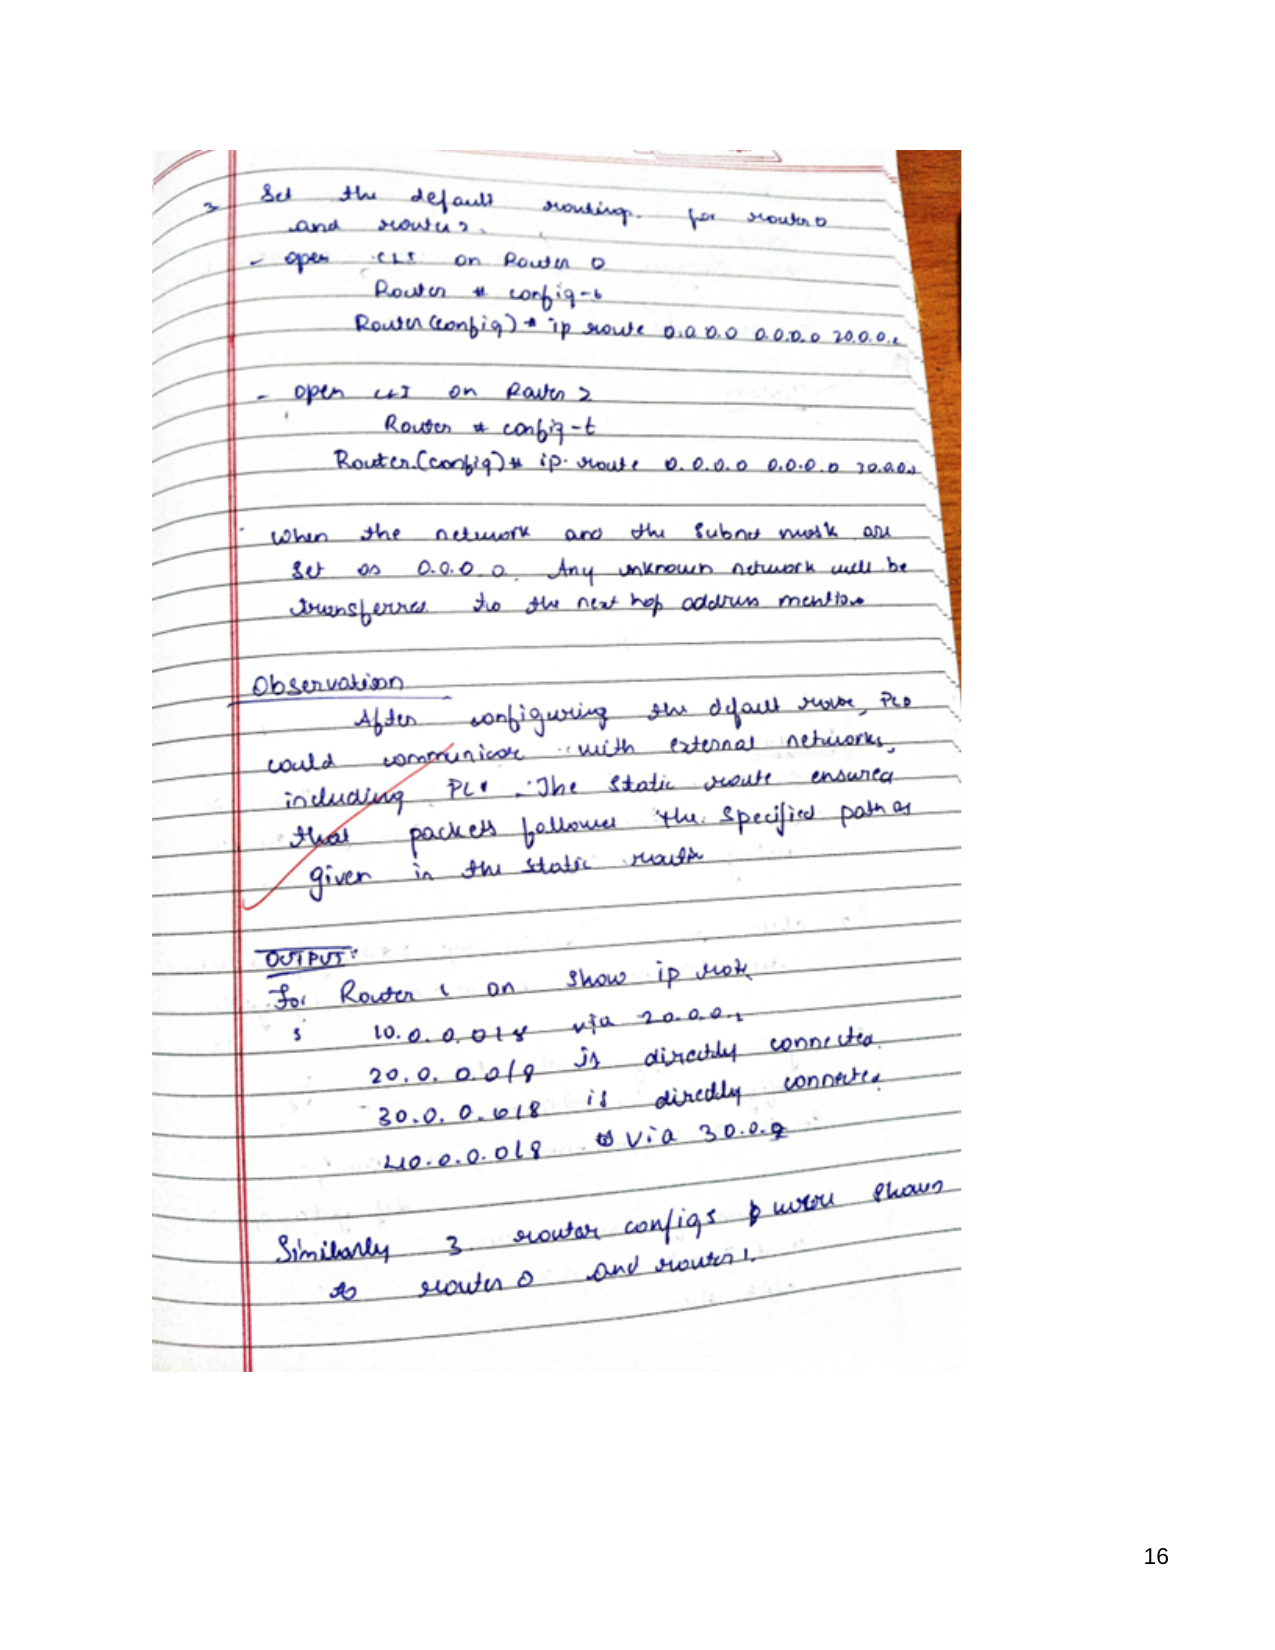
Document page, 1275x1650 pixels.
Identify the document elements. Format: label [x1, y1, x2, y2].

picture [152, 150, 962, 1372]
